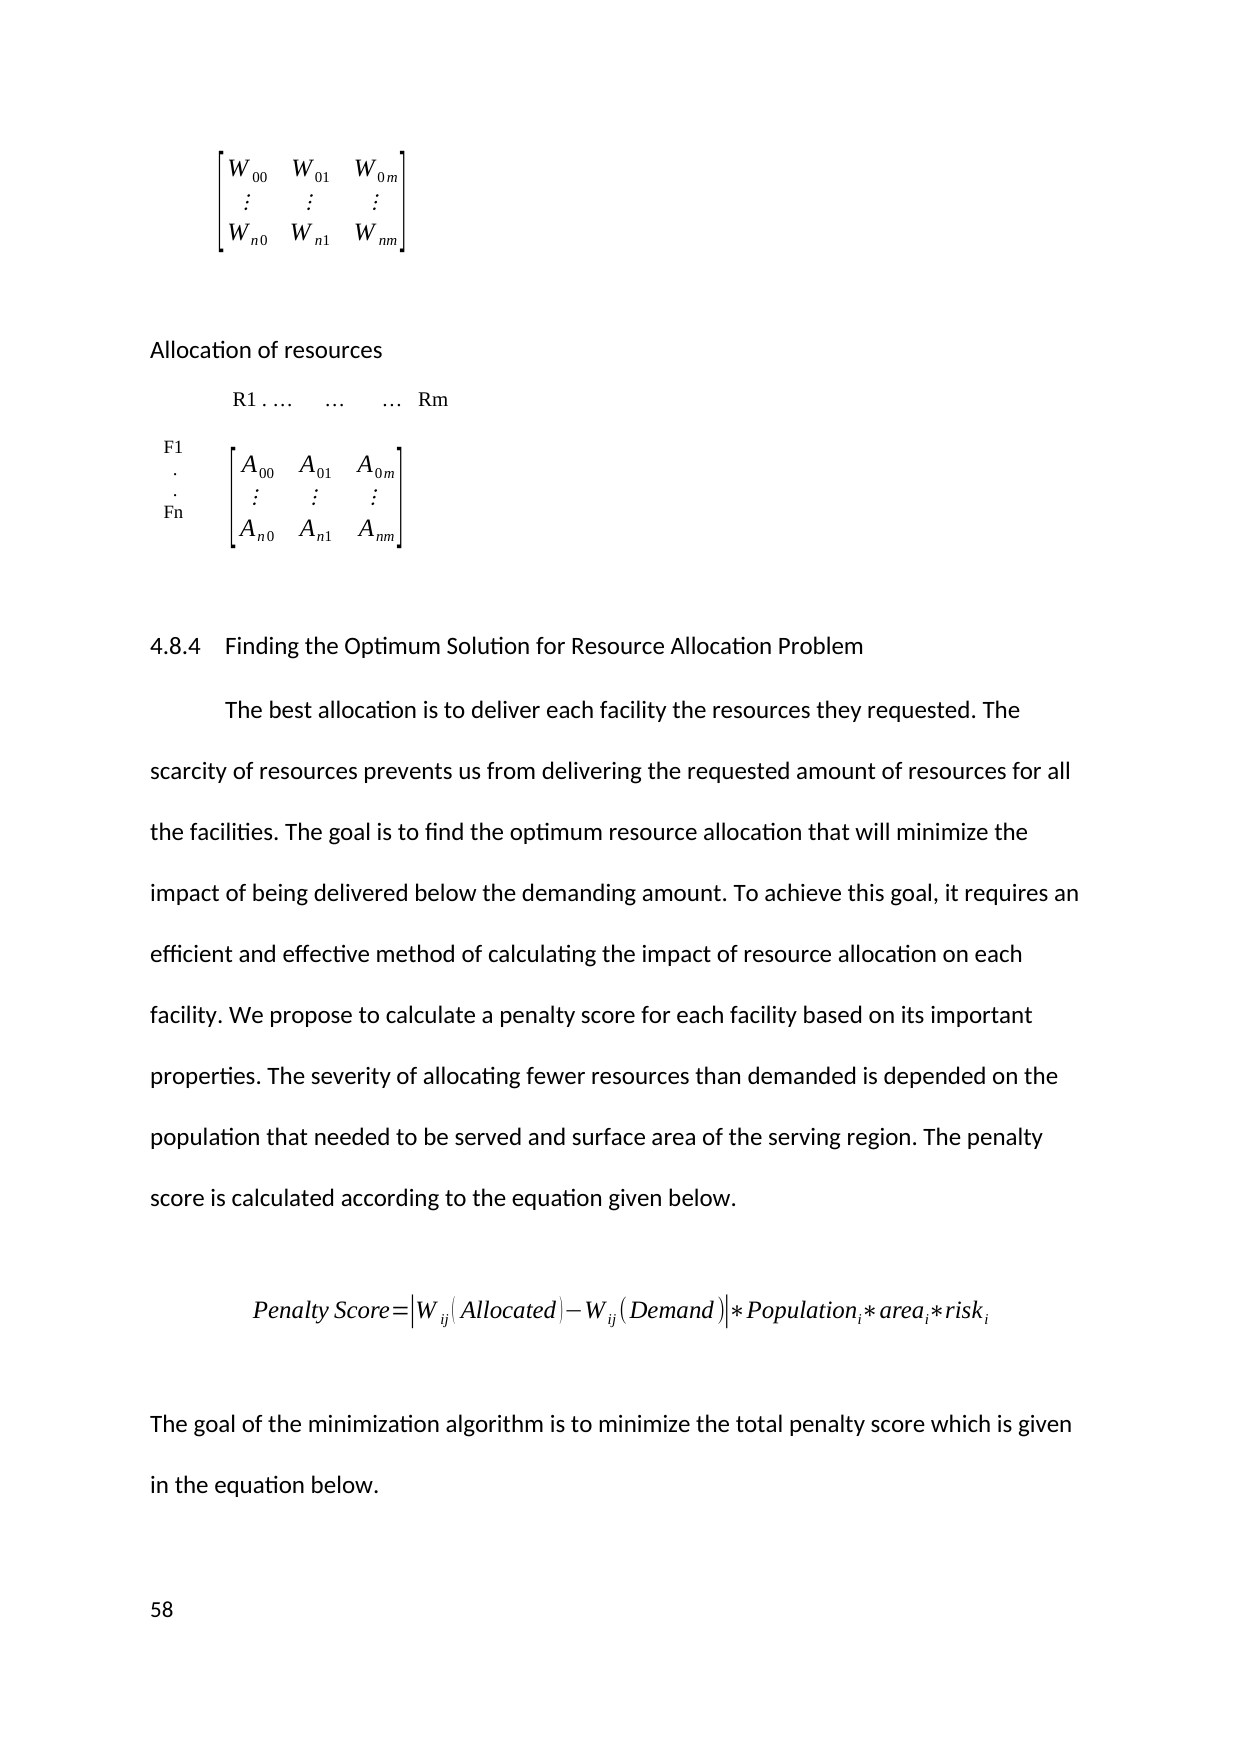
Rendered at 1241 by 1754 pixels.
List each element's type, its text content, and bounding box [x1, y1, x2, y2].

subtitle 4.8.4 Finding the Optimum Solution for Resource Allocation Problem [150, 630, 1090, 661]
text The goal of the minimization algorithm is to minimize the total penalty score which is given in the equation below. [150, 1408, 1090, 1499]
text Allocation of resources [150, 334, 1090, 365]
text The best allocation is to deliver each facility the resources they requested. The scarcity of resources prevents us from delivering the requested amount of resources for all the facilities. The goal is to find the optimum resource allocation that will minimize the impact of being delivered below the demanding amount. To achieve this goal, it requires an efficient and effective method of calculating the impact of resource allocation on each facility. We propose to calculate a penalty score for each facility based on its important properties. The severity of allocating fewer resources than demanded is depended on the population that needed to be served and surface area of the serving region. The penalty score is calculated according to the equation given below. [150, 694, 1090, 1213]
